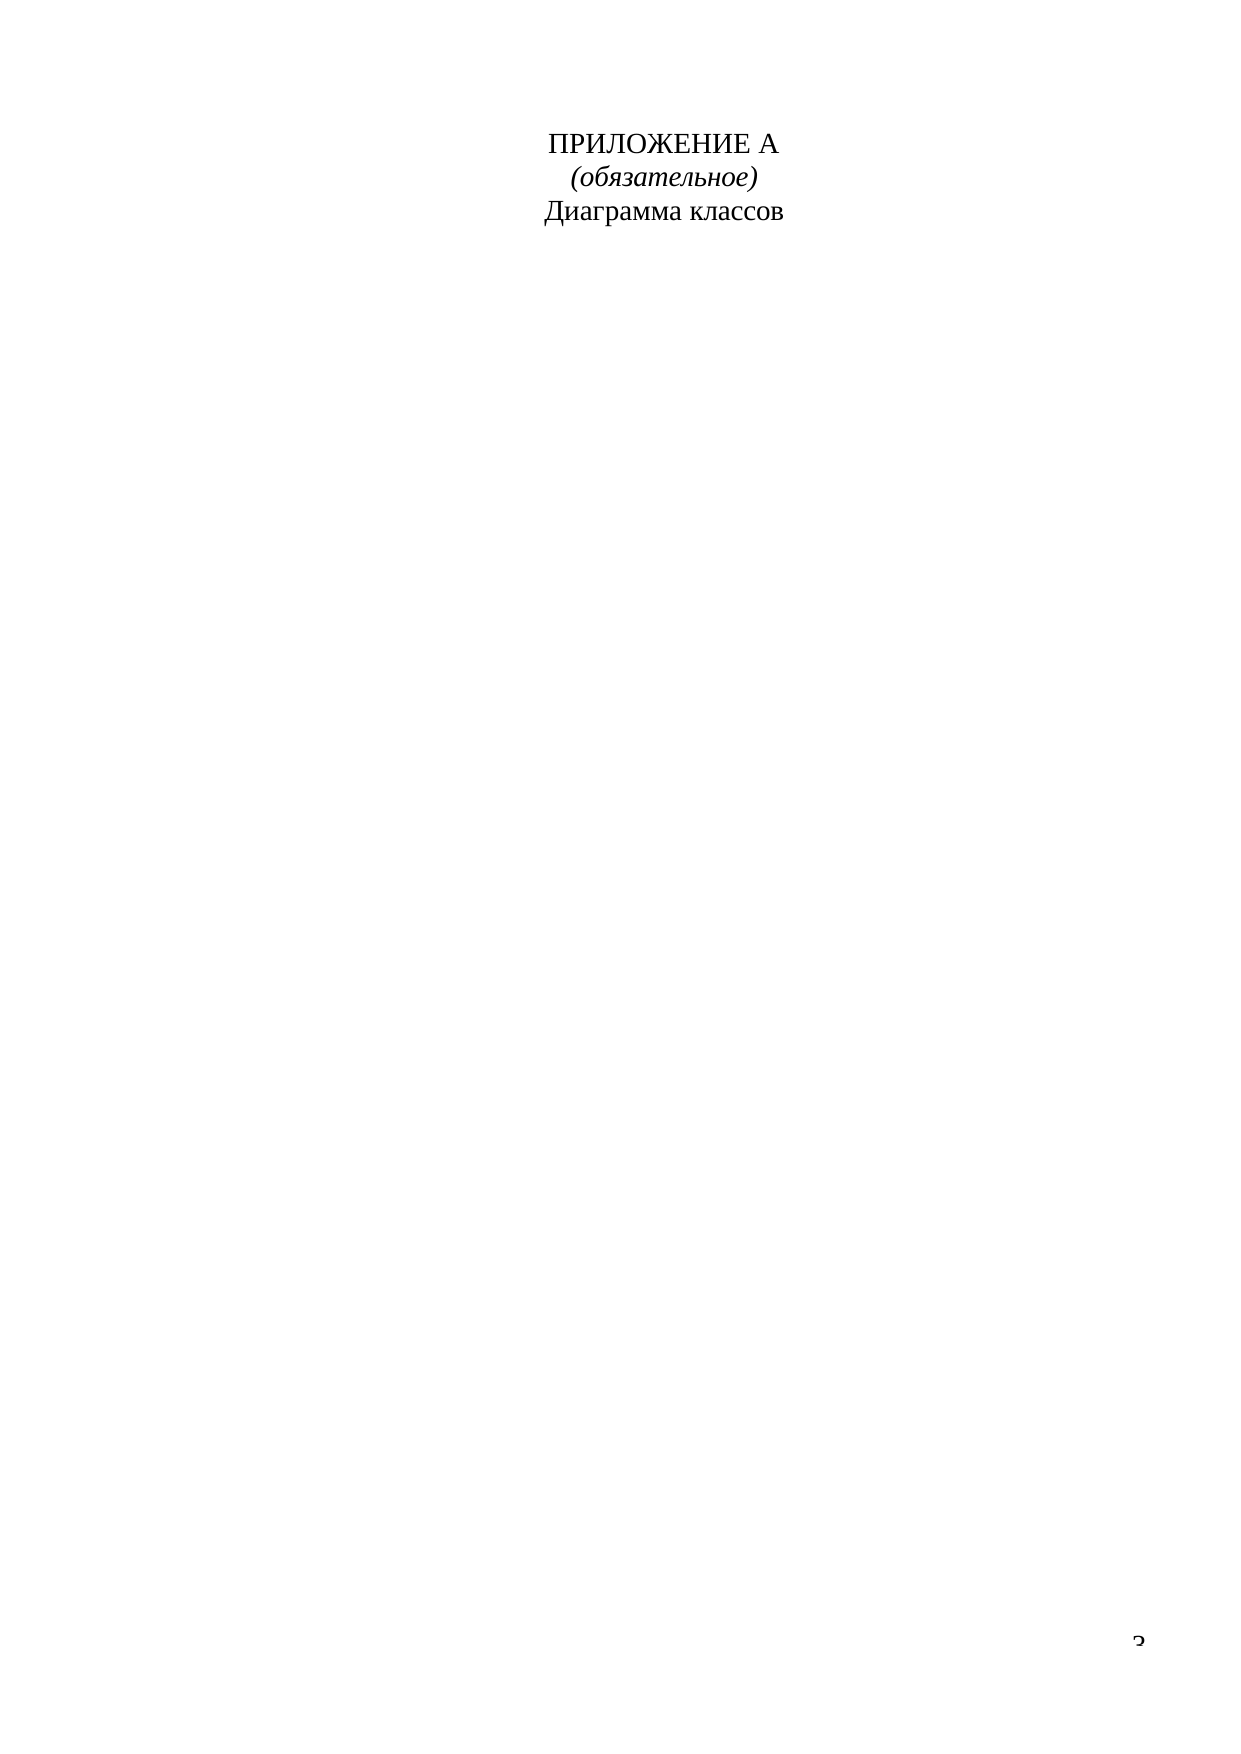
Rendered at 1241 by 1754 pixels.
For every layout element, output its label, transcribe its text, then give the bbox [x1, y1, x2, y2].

text Диаграмма классов [313, 193, 1016, 227]
text ПРИЛОЖЕНИЕ А [312, 126, 1016, 159]
text (обязательное) [538, 159, 790, 193]
